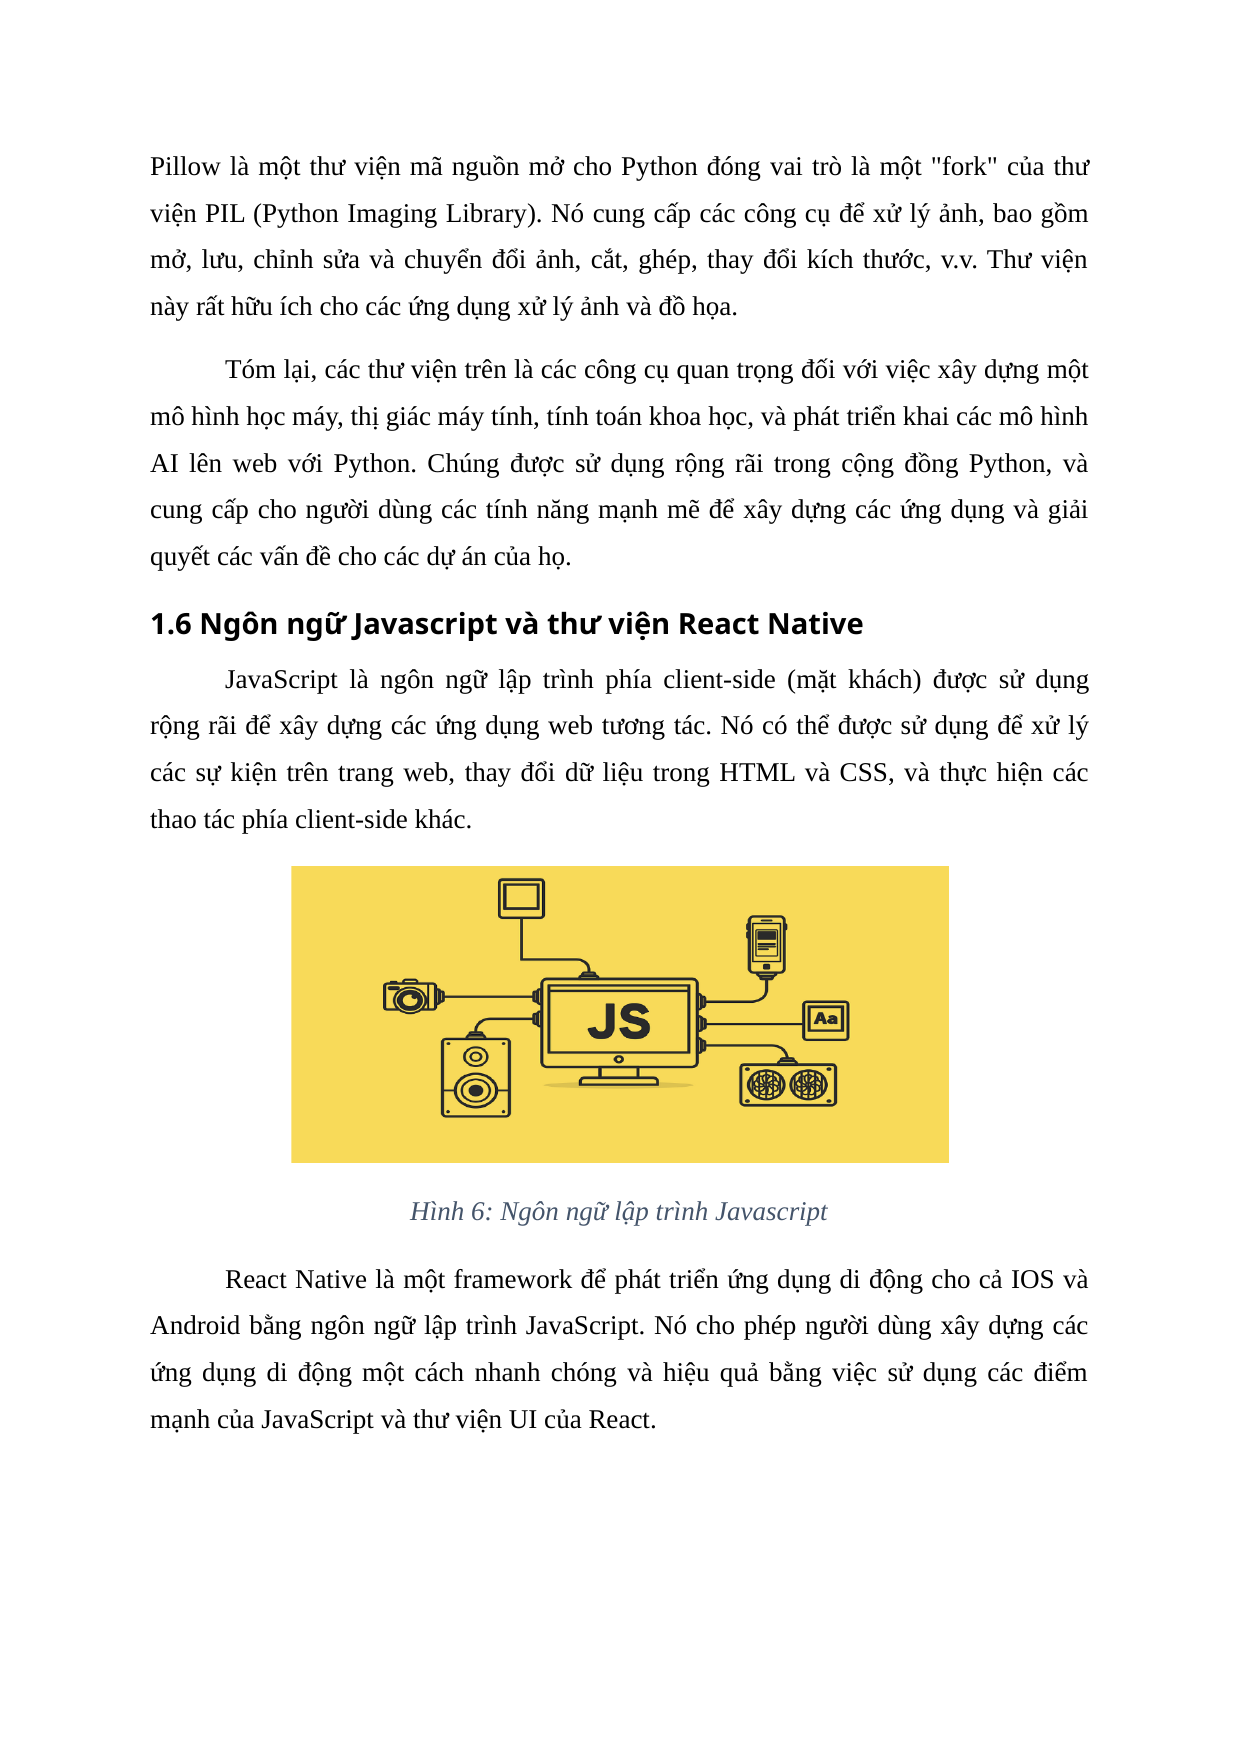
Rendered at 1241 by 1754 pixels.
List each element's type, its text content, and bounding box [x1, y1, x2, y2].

picture [291, 866, 949, 1163]
text Pillow là một thư viện mã nguồn mở cho Python đóng vai trò là một "fork" của thư viện PIL (Python Imaging Library). Nó cung cấp các công cụ để xử lý ảnh, bao gồm mở, lưu, chỉnh sửa và chuyển đổi ảnh, cắt, ghép, thay đổi kích thước, v.v. Thư viện này rất hữu ích cho các ứng dụng xử lý ảnh và đồ họa. [150, 150, 1090, 321]
subtitle 1.6 Ngôn ngữ Javascript và thư viện React Native [150, 603, 1090, 643]
text Hình 6: Ngôn ngữ lập trình Javascript [150, 1195, 1090, 1226]
text React Native là một framework để phát triển ứng dụng di động cho cả IOS và Android bằng ngôn ngữ lập trình JavaScript. Nó cho phép người dùng xây dựng các ứng dụng di động một cách nhanh chóng và hiệu quả bằng việc sử dụng các điểm mạnh của JavaScript và thư viện UI của React. [150, 1263, 1090, 1434]
text Tóm lại, các thư viện trên là các công cụ quan trọng đối với việc xây dựng một mô hình học máy, thị giác máy tính, tính toán khoa học, và phát triển khai các mô hình AI lên web với Python. Chúng được sử dụng rộng rãi trong cộng đồng Python, và cung cấp cho người dùng các tính năng mạnh mẽ để xây dựng các ứng dụng và giải quyết các vấn đề cho các dự án của họ. [150, 353, 1090, 571]
text JavaScript là ngôn ngữ lập trình phía client-side (mặt khách) được sử dụng rộng rãi để xây dựng các ứng dụng web tương tác. Nó có thể được sử dụng để xử lý các sự kiện trên trang web, thay đổi dữ liệu trong HTML và CSS, và thực hiện các thao tác phía client-side khác. [150, 663, 1090, 834]
